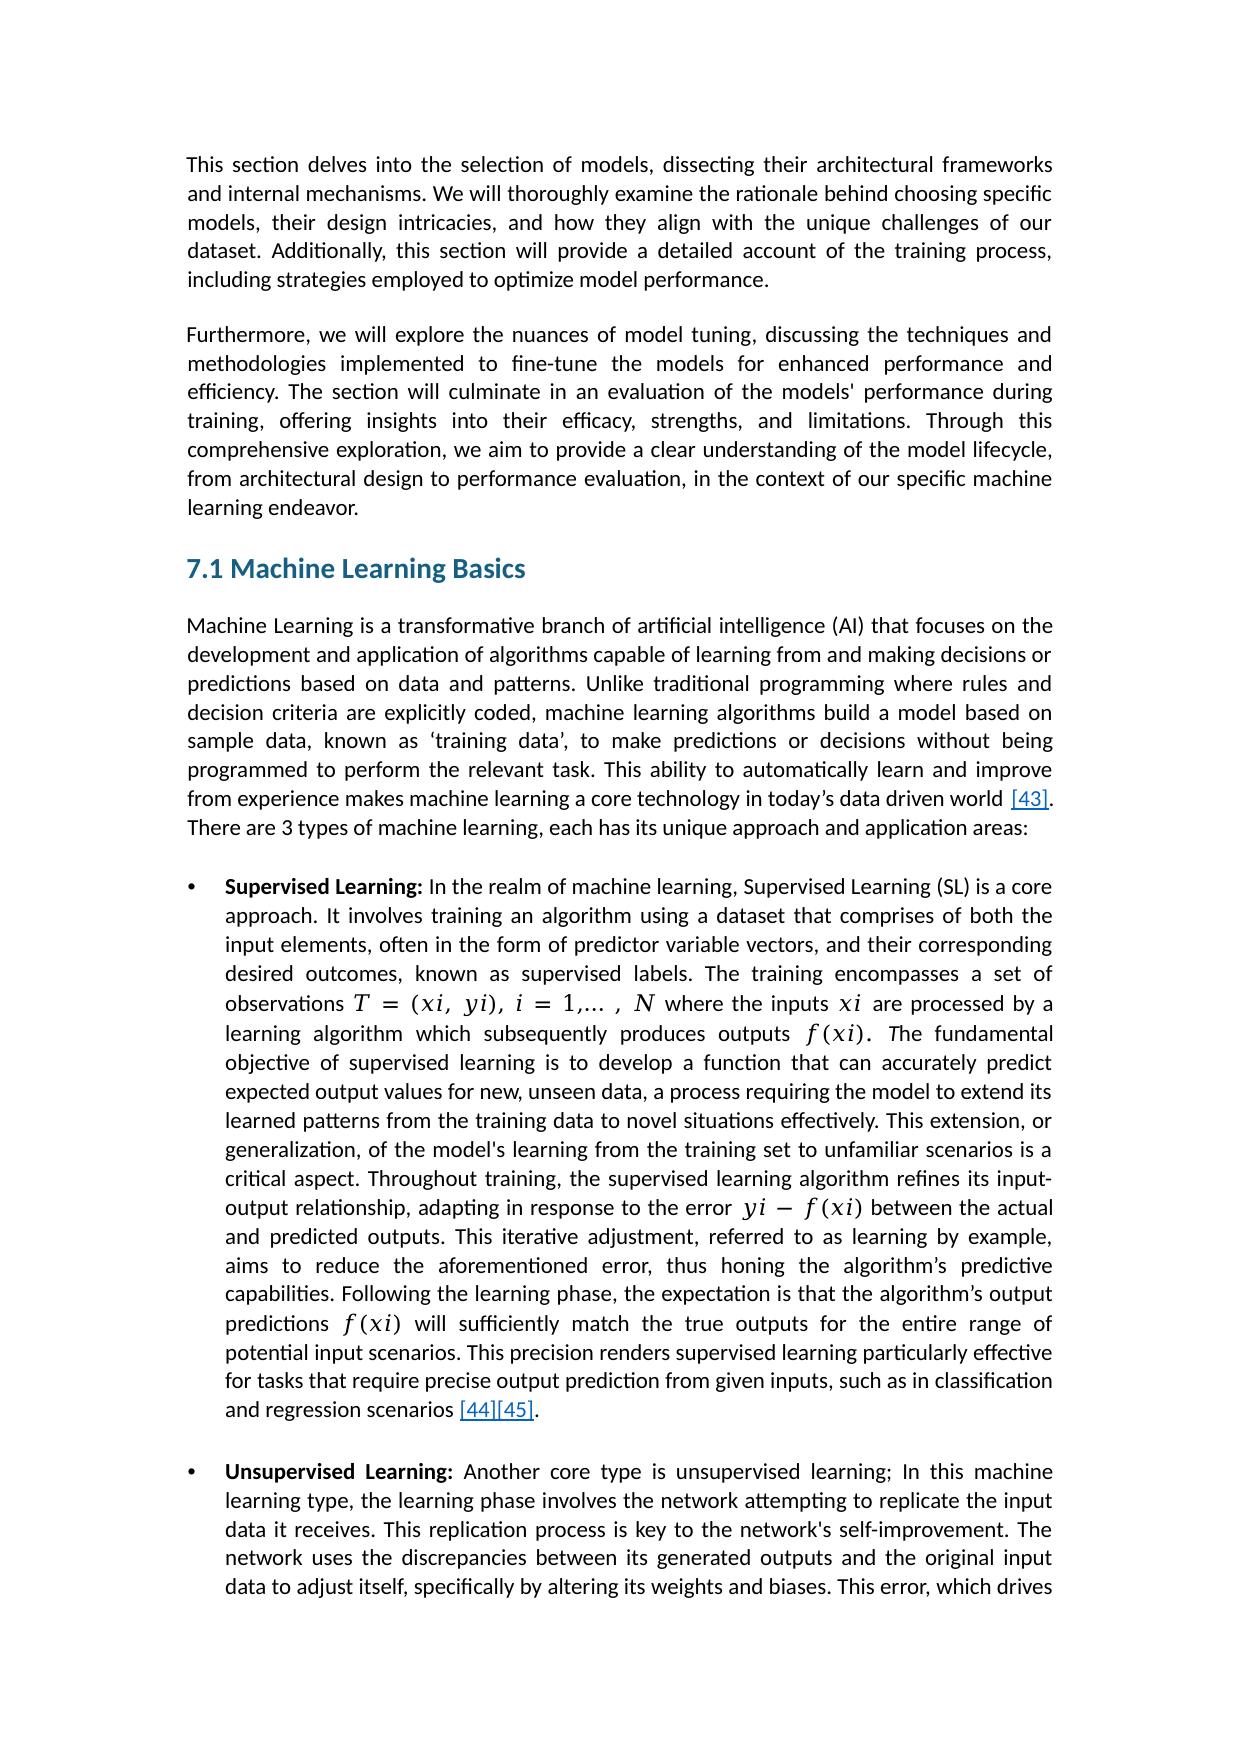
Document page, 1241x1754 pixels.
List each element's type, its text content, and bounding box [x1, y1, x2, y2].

text Furthermore, we will explore the nuances of model tuning, discussing the techniques and methodologies implemented to fine-tune the models for enhanced performance and efficiency. The section will culminate in an evaluation of the models' performance during training, offering insights into their efficacy, strengths, and limitations. Through this comprehensive exploration, we aim to provide a clear understanding of the model lifecycle, from architectural design to performance evaluation, in the context of our specific machine learning endeavor. [186, 320, 1054, 521]
text Machine Learning is a transformative branch of artificial intelligence (AI) that focuses on the development and application of algorithms capable of learning from and making decisions or predictions based on data and patterns. Unlike traditional programming where rules and decision criteria are explicitly coded, machine learning algorithms build a model based on sample data, known as ‘training data’, to make predictions or decisions without being programmed to perform the relevant task. This ability to automatically learn and improve from experience makes machine learning a core technology in today’s data driven world [43]. There are 3 types of machine learning, each has its unique approach and application areas: [186, 611, 1054, 841]
list Supervised Learning: In the realm of machine learning, Supervised Learning (SL) is a core approach. It involves training an algorithm using a dataset that comprises of both the input elements, often in the form of predictor variable vectors, and their corresponding desired outcomes, known as supervised labels. The training encompasses a set of observations 𝑇 = (𝑥𝑖, 𝑦𝑖), 𝑖 = 1,… , 𝑁 where the inputs 𝑥𝑖 are processed by a learning algorithm which subsequently produces outputs 𝑓(𝑥𝑖). The fundamental objective of supervised learning is to develop a function that can accurately predict expected output values for new, unseen data, a process requiring the model to extend its learned patterns from the training data to novel situations effectively. This extension, or generalization, of the model's learning from the training set to unfamiliar scenarios is a critical aspect. Throughout training, the supervised learning algorithm refines its input-output relationship, adapting in response to the error 𝑦𝑖 − 𝑓(𝑥𝑖) between the actual and predicted outputs. This iterative adjustment, referred to as learning by example, aims to reduce the aforementioned error, thus honing the algorithm’s predictive capabilities. Following the learning phase, the expectation is that the algorithm’s output predictions 𝑓(𝑥𝑖) will sufficiently match the true outputs for the entire range of potential input scenarios. This precision renders supervised learning particularly effective for tasks that require precise output prediction from given inputs, such as in classification and regression scenarios [44][45]. [187, 872, 1054, 1423]
text This section delves into the selection of models, dissecting their architectural frameworks and internal mechanisms. We will thoroughly examine the rationale behind choosing specific models, their design intricacies, and how they align with the unique challenges of our dataset. Additionally, this section will provide a detailed account of the training process, including strategies employed to optimize model performance. [186, 150, 1054, 293]
subtitle 7.1 Machine Learning Basics [186, 550, 1129, 586]
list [187, 1457, 1054, 1600]
